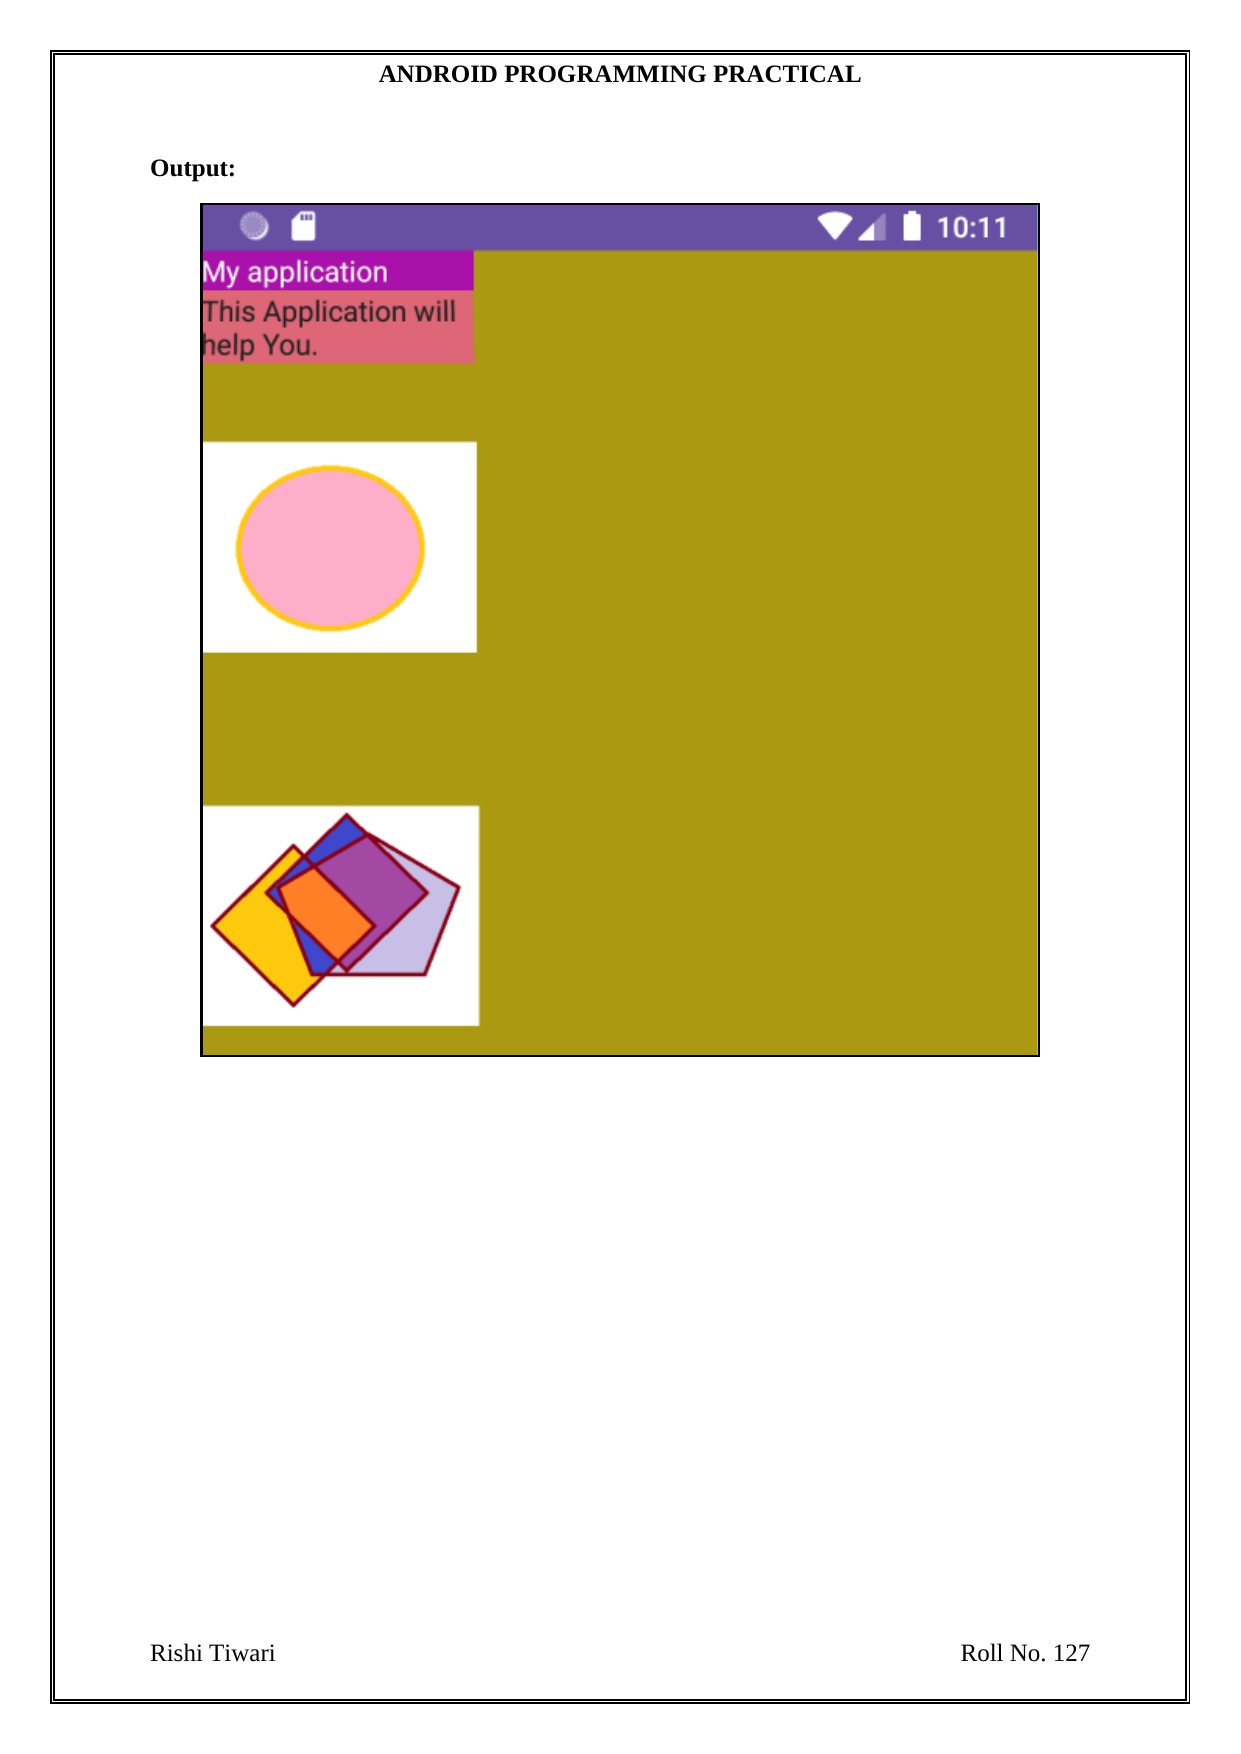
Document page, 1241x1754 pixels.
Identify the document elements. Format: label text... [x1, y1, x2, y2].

text Output: [150, 153, 1090, 182]
picture [203, 205, 1038, 1055]
